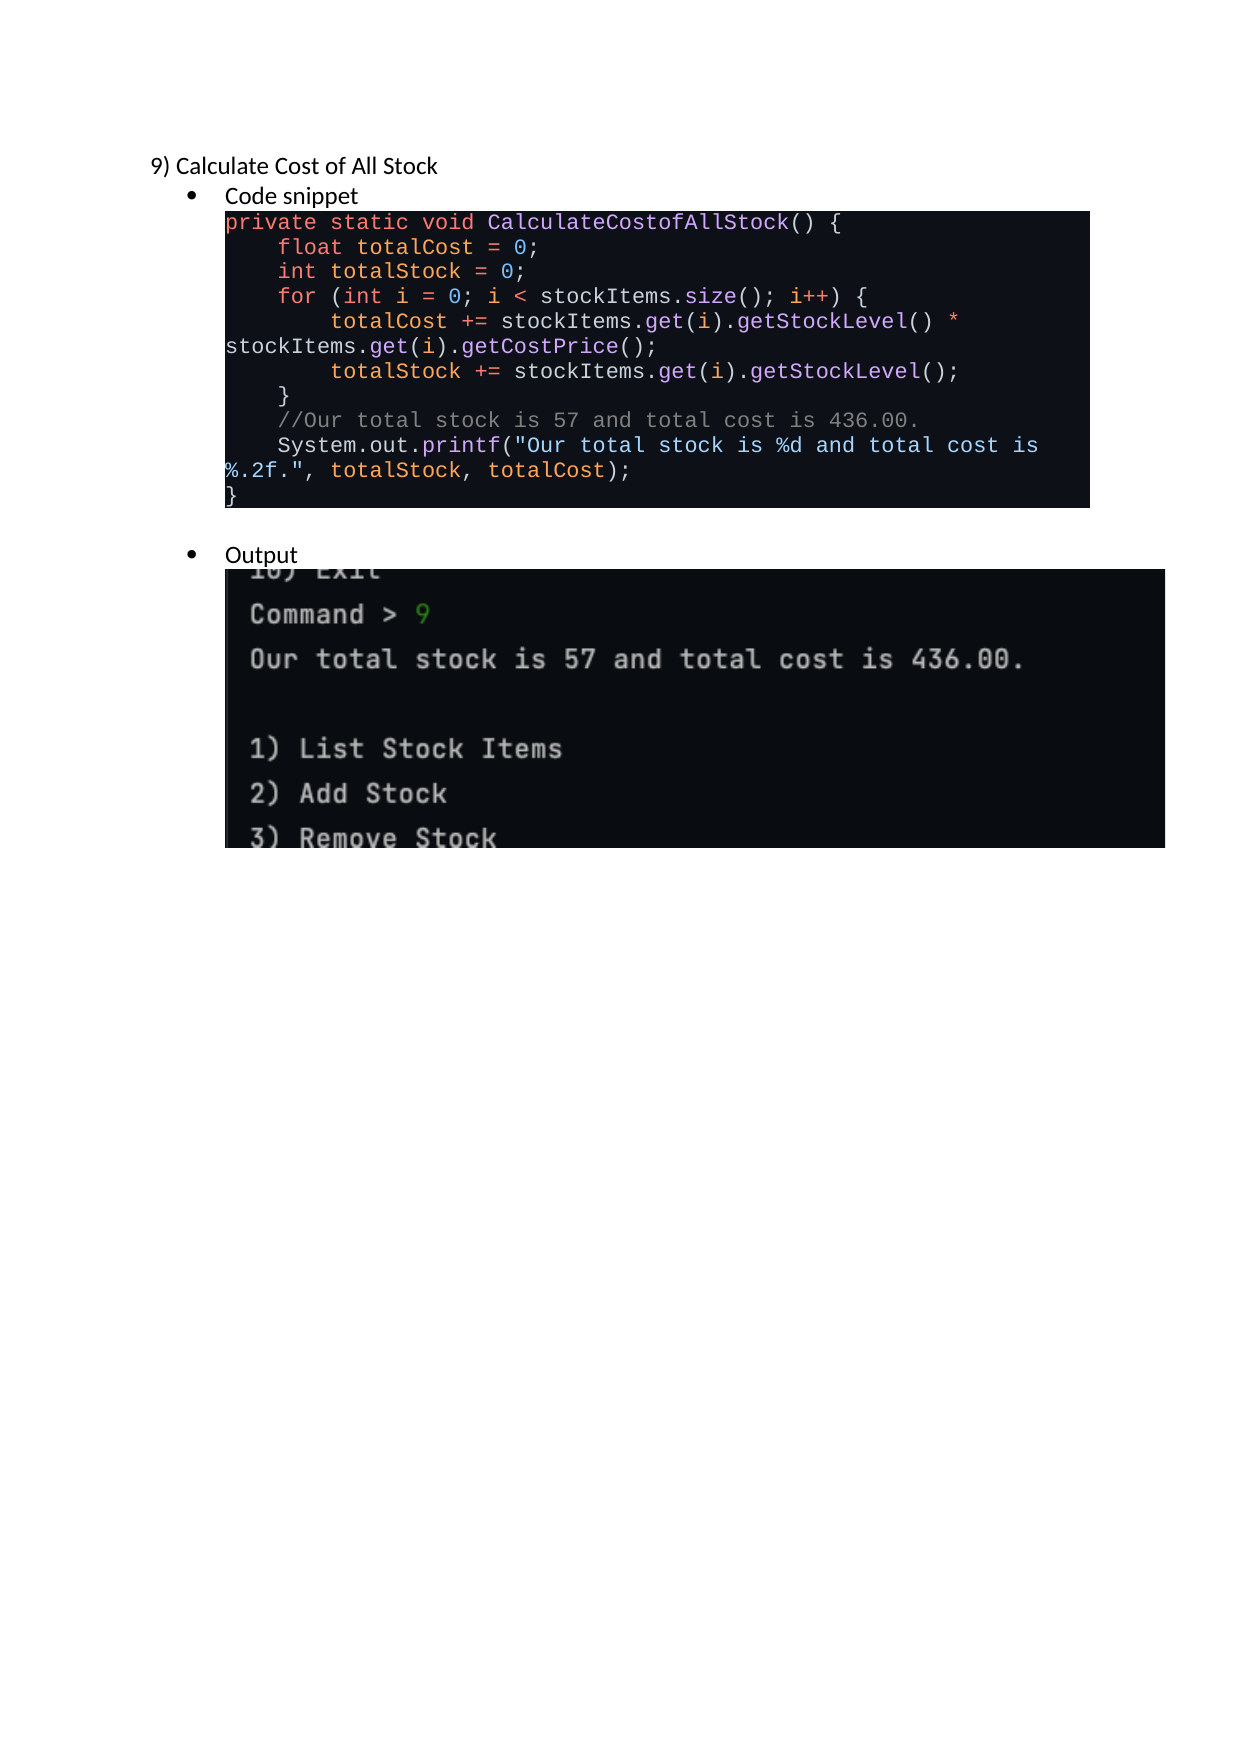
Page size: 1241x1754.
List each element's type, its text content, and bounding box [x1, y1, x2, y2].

text 9) Calculate Cost of All Stock [150, 150, 1090, 181]
list Output [187, 539, 1090, 569]
list Code snippet [187, 181, 1090, 211]
text private static void CalculateCostofAllStock() { float totalCost = 0; int totalStock = 0; for (int i = 0; i < stockItems.size(); i++) { totalCost += stockItems.get(i).getStockLevel() * stockItems.get(i).getCostPrice(); totalStock += stockItems.get(i).getStockLevel(); } //Our total stock is 57 and total cost is 436.00. System.out.printf("Our total stock is %d and total cost is %.2f.", totalStock, totalCost); } [225, 211, 1090, 508]
picture [225, 569, 1166, 848]
